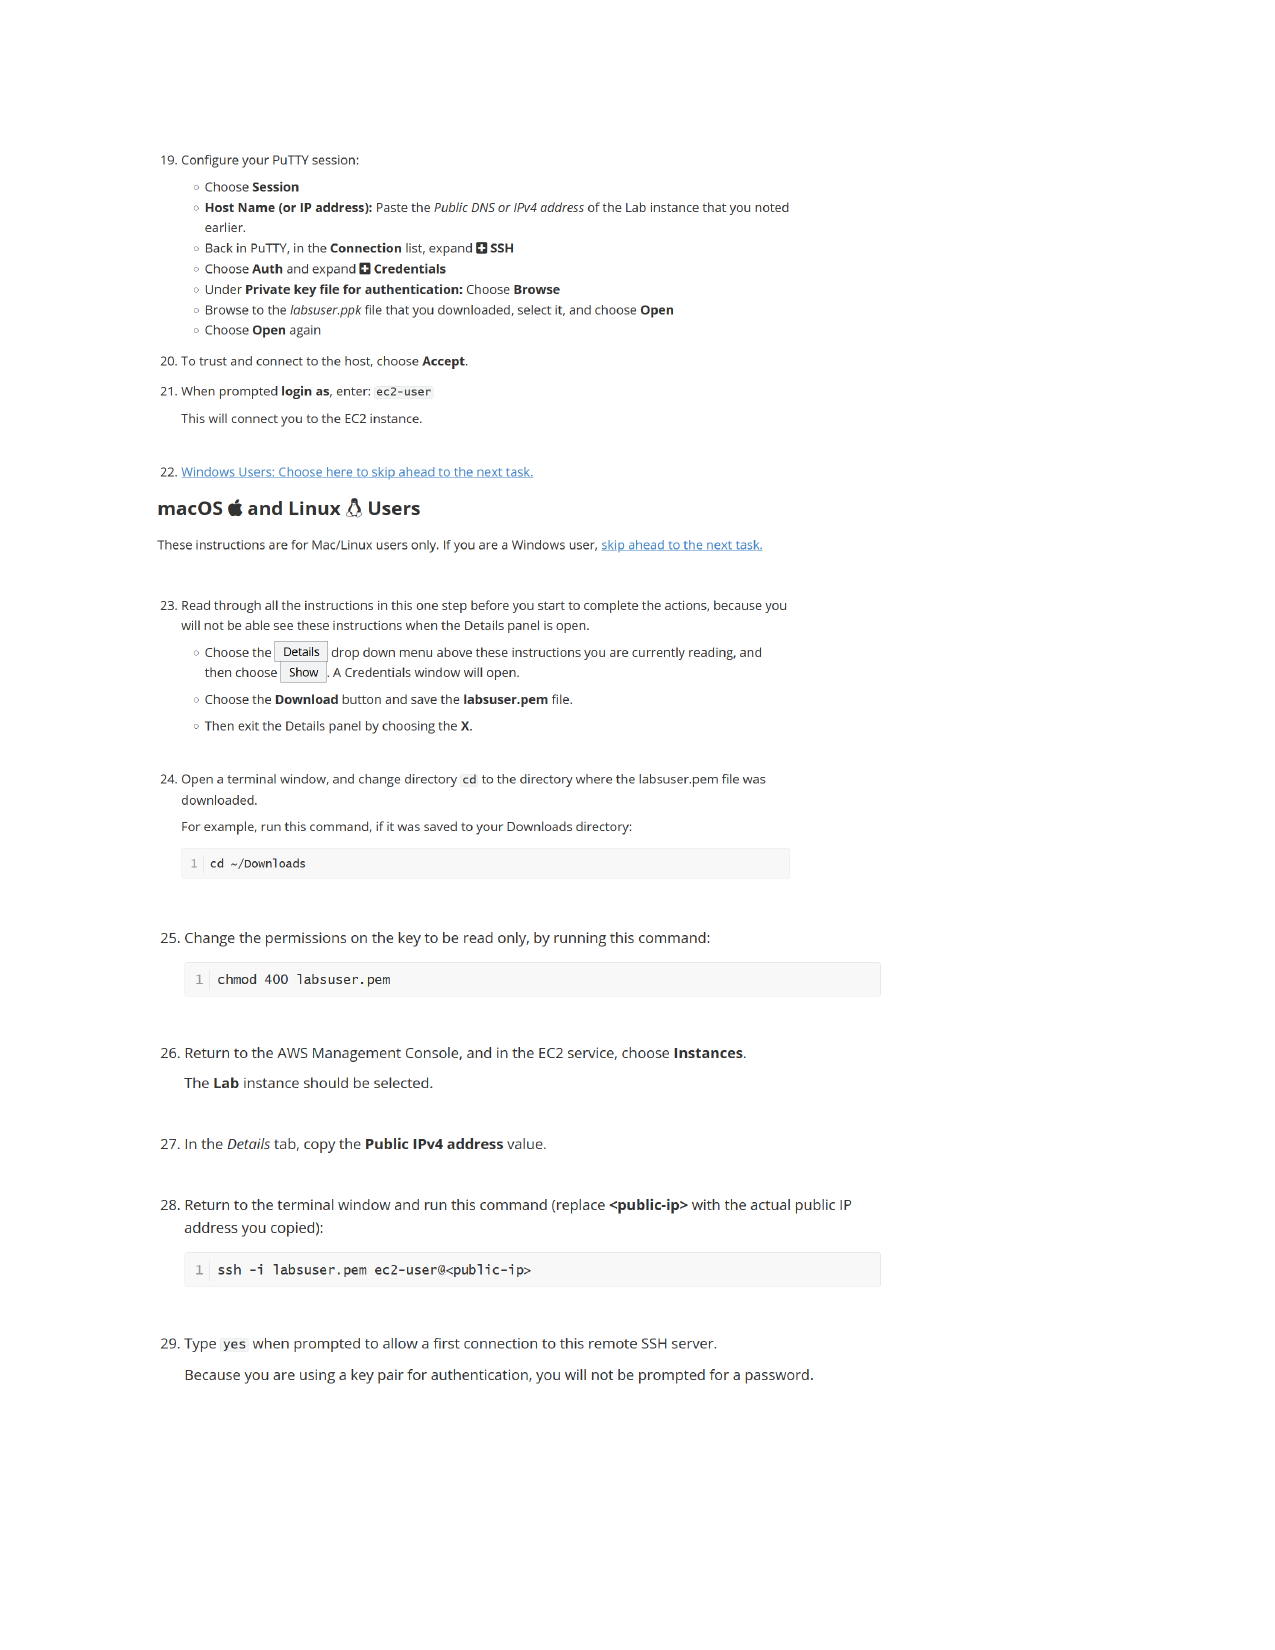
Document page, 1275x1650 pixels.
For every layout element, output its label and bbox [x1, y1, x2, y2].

picture [150, 918, 901, 1408]
picture [150, 150, 832, 900]
